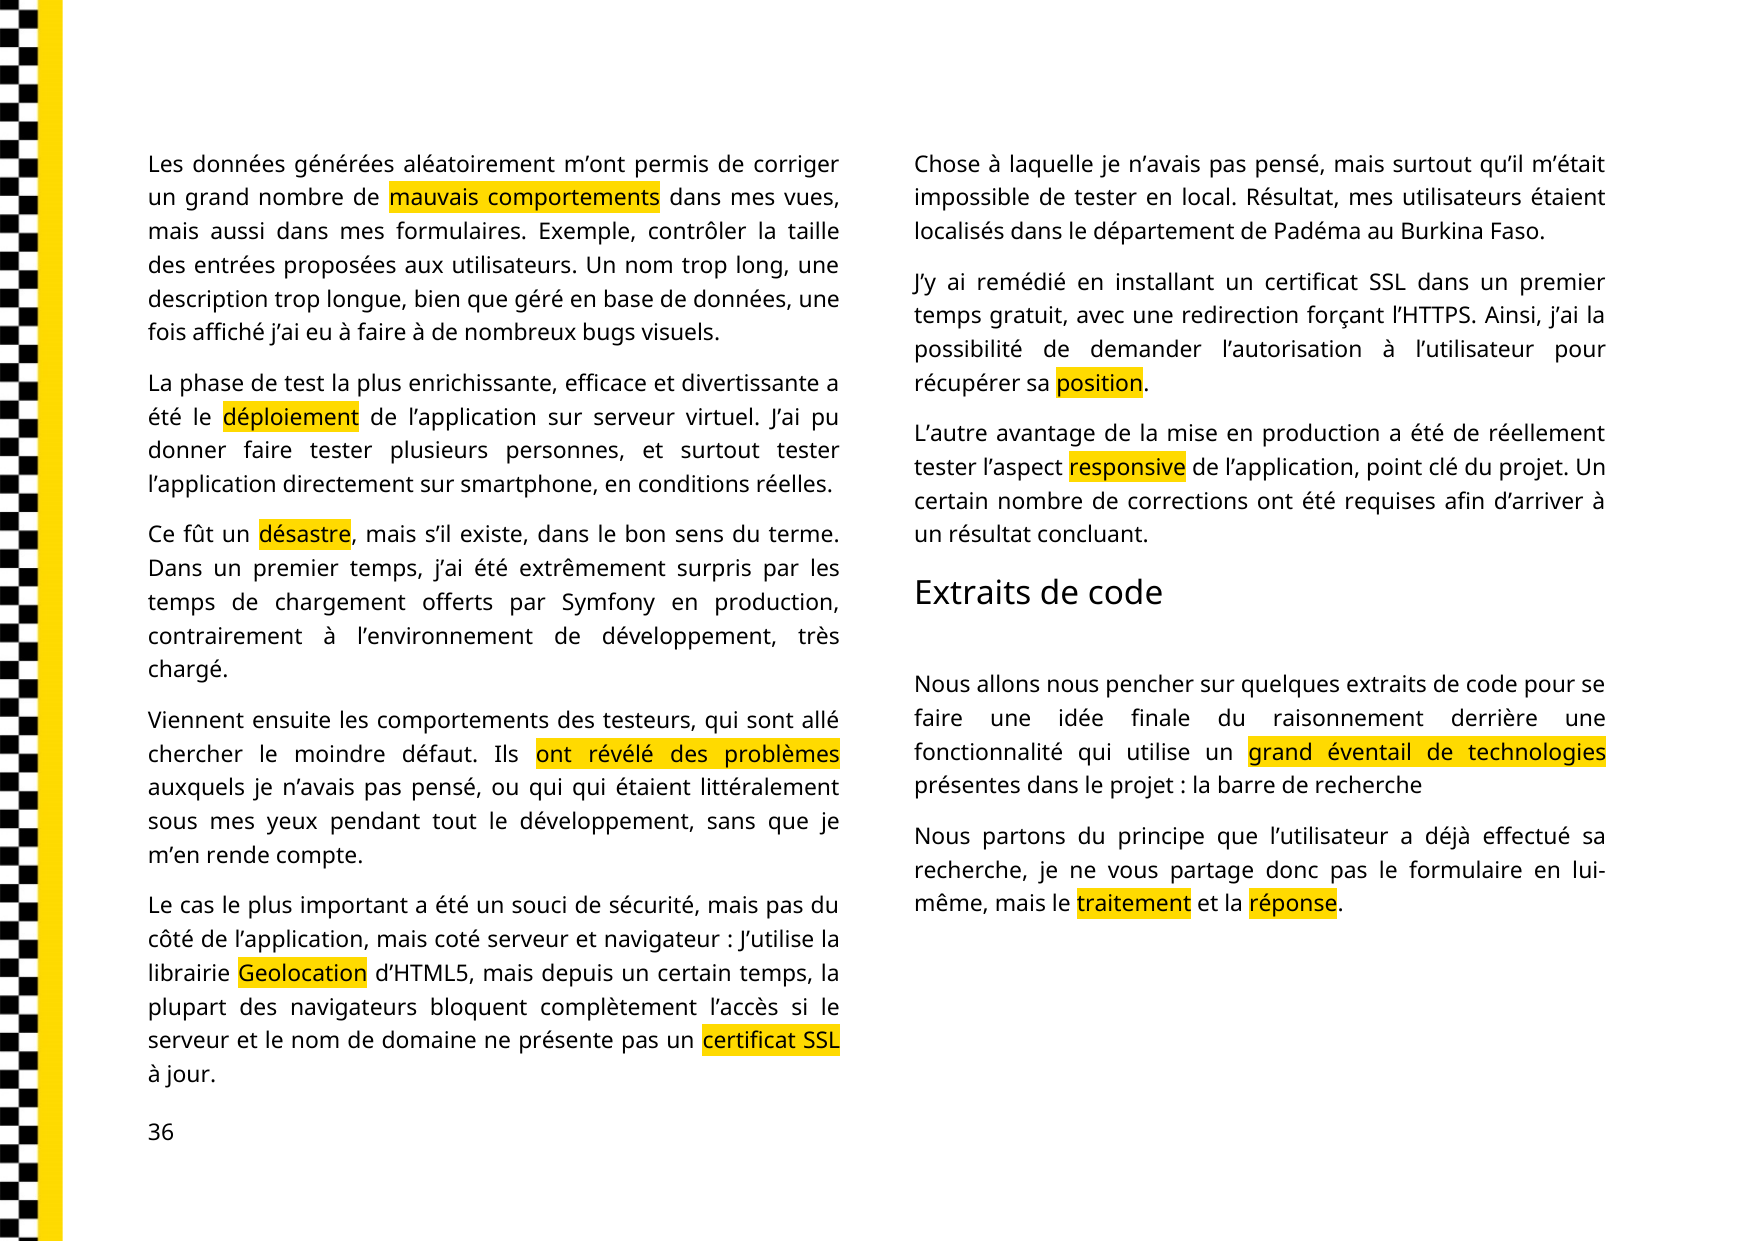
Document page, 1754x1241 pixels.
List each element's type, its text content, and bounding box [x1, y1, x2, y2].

text J’y ai remédié en installant un certificat SSL dans un premier temps gratuit, avec une redirection forçant l’HTTPS. Ainsi, j’ai la possibilité de demander l’autorisation à l’utilisateur pour récupérer sa position. [914, 266, 1606, 398]
text Chose à laquelle je n’avais pas pensé, mais surtout qu’il m’était impossible de tester en local. Résultat, mes utilisateurs étaient localisés dans le département de Padéma au Burkina Faso. [914, 148, 1606, 246]
text Viennent ensuite les comportements des testeurs, qui sont allé chercher le moindre défaut. Ils ont révélé des problèmes auxquels je n’avais pas pensé, ou qui qui étaient littéralement sous mes yeux pendant tout le développement, sans que je m’en rende compte. [148, 704, 840, 870]
text Nous partons du principe que l’utilisateur a déjà effectué sa recherche, je ne vous partage donc pas le formulaire en lui-même, mais le traitement et la réponse. [914, 820, 1606, 919]
subtitle Extraits de code [914, 569, 1606, 614]
picture [0, 0, 63, 1241]
text Les données générées aléatoirement m’ont permis de corriger un grand nombre de mauvais comportements dans mes vues, mais aussi dans mes formulaires. Exemple, contrôler la taille des entrées proposées aux utilisateurs. Un nom trop long, une description trop longue, bien que géré en base de données, une fois affiché j’ai eu à faire à de nombreux bugs visuels. [148, 148, 840, 348]
text Le cas le plus important a été un souci de sécurité, mais pas du côté de l’application, mais coté serveur et navigateur : J’utilise la librairie Geolocation d’HTML5, mais depuis un certain temps, la plupart des navigateurs bloquent complètement l’accès si le serveur et le nom de domaine ne présente pas un certificat SSL à jour. [148, 889, 840, 1089]
text L’autre avantage de la mise en production a été de réellement tester l’aspect responsive de l’application, point clé du projet. Un certain nombre de corrections ont été requises afin d’arriver à un résultat concluant. [914, 417, 1606, 550]
text La phase de test la plus enrichissante, efficace et divertissante a été le déploiement de l’application sur serveur virtuel. J’ai pu donner faire tester plusieurs personnes, et surtout tester l’application directement sur smartphone, en conditions réelles. [148, 367, 840, 499]
text Ce fût un désastre, mais s’il existe, dans le bon sens du terme. Dans un premier temps, j’ai été extrêmement surpris par les temps de chargement offerts par Symfony en production, contrairement à l’environnement de développement, très chargé. [148, 518, 840, 685]
text Nous allons nous pencher sur quelques extraits de code pour se faire une idée finale du raisonnement derrière une fonctionnalité qui utilise un grand éventail de technologies présentes dans le projet : la barre de recherche [914, 668, 1606, 801]
